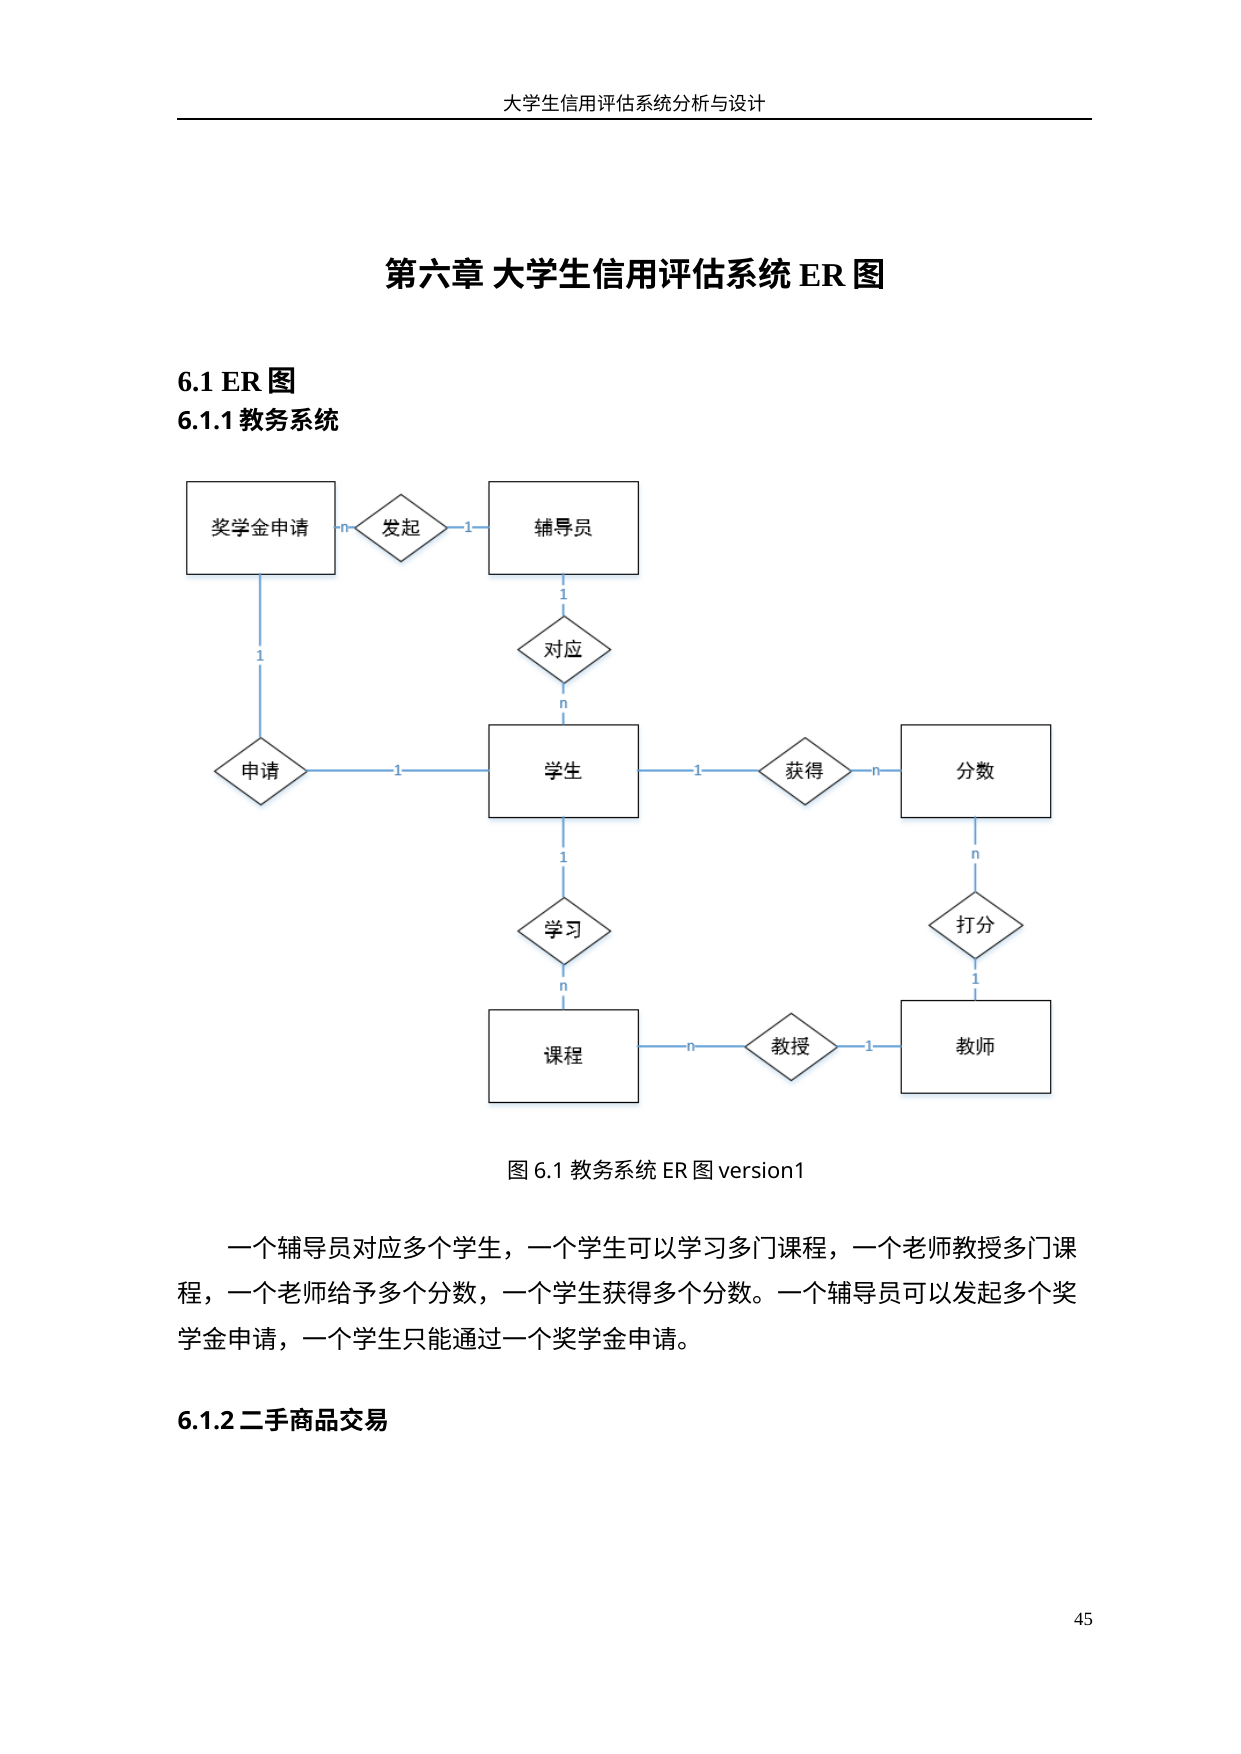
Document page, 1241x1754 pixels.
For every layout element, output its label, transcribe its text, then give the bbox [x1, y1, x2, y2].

text 6.1.2二手商品交易 [177, 1401, 1092, 1437]
text 一个辅导员对应多个学生，一个学生可以学习多门课程，一个老师教授多门课程，一个老师给予多个分数，一个学生获得多个分数。一个辅导员可以发起多个奖学金申请，一个学生只能通过一个奖学金申请。 [177, 1229, 1092, 1356]
text 6.1.1教务系统 [177, 400, 1092, 436]
text 第六章 大学生信用评估系统ER图 [177, 248, 1092, 296]
text 6.1 ER图 [177, 358, 1092, 400]
text 图6.1 教务系统ER图version1 [177, 1153, 1092, 1185]
